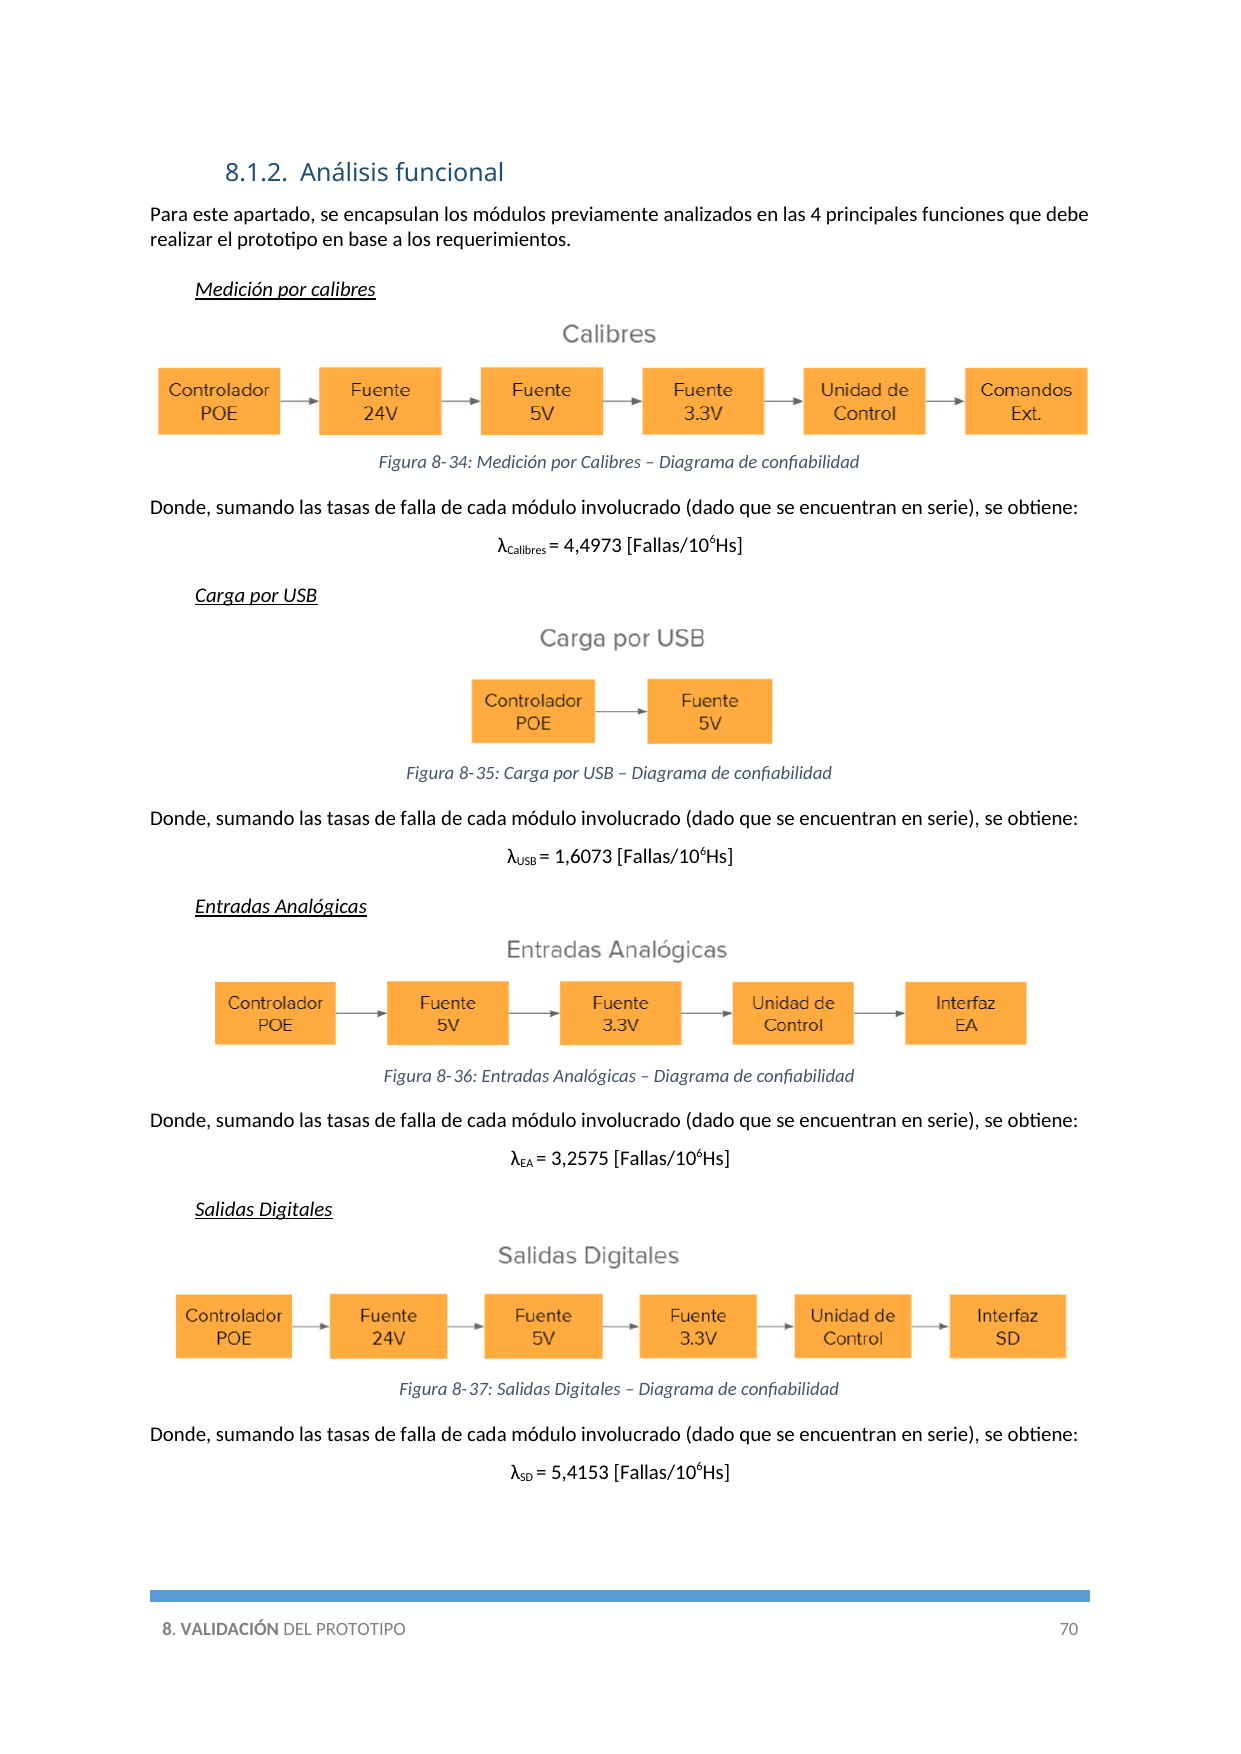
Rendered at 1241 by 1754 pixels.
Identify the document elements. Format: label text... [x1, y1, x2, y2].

text Donde, sumando las tasas de falla de cada módulo involucrado (dado que se encuentran en serie), se obtiene: [150, 1108, 1090, 1133]
text Donde, sumando las tasas de falla de cada módulo involucrado (dado que se encuentran en serie), se obtiene: [150, 494, 1090, 519]
picture [168, 1233, 1073, 1365]
picture [464, 620, 776, 749]
text λUSB = 1,6073 [Fallas/106Hs] [150, 843, 1090, 869]
subtitle Carga por USB [195, 582, 1090, 608]
text λSD = 5,4153 [Fallas/106Hs] [150, 1459, 1090, 1484]
text Para este apartado, se encapsulan los módulos previamente analizados en las 4 principales funciones que debe realizar el prototipo en base a los requerimientos. [150, 201, 1090, 252]
picture [150, 314, 1091, 438]
text λCalibres = 4,4973 [Fallas/106Hs] [150, 532, 1090, 557]
subtitle Medición por calibres [195, 277, 1090, 302]
text λEA = 3,2575 [Fallas/106Hs] [150, 1146, 1090, 1171]
subtitle Entradas Analógicas [195, 894, 1090, 919]
text Donde, sumando las tasas de falla de cada módulo involucrado (dado que se encuentran en serie), se obtiene: [150, 805, 1090, 831]
subtitle Análisis funcional [225, 154, 1090, 188]
text Donde, sumando las tasas de falla de cada módulo involucrado (dado que se encuentran en serie), se obtiene: [150, 1421, 1090, 1446]
subtitle Salidas Digitales [195, 1196, 1090, 1221]
picture [208, 931, 1032, 1052]
